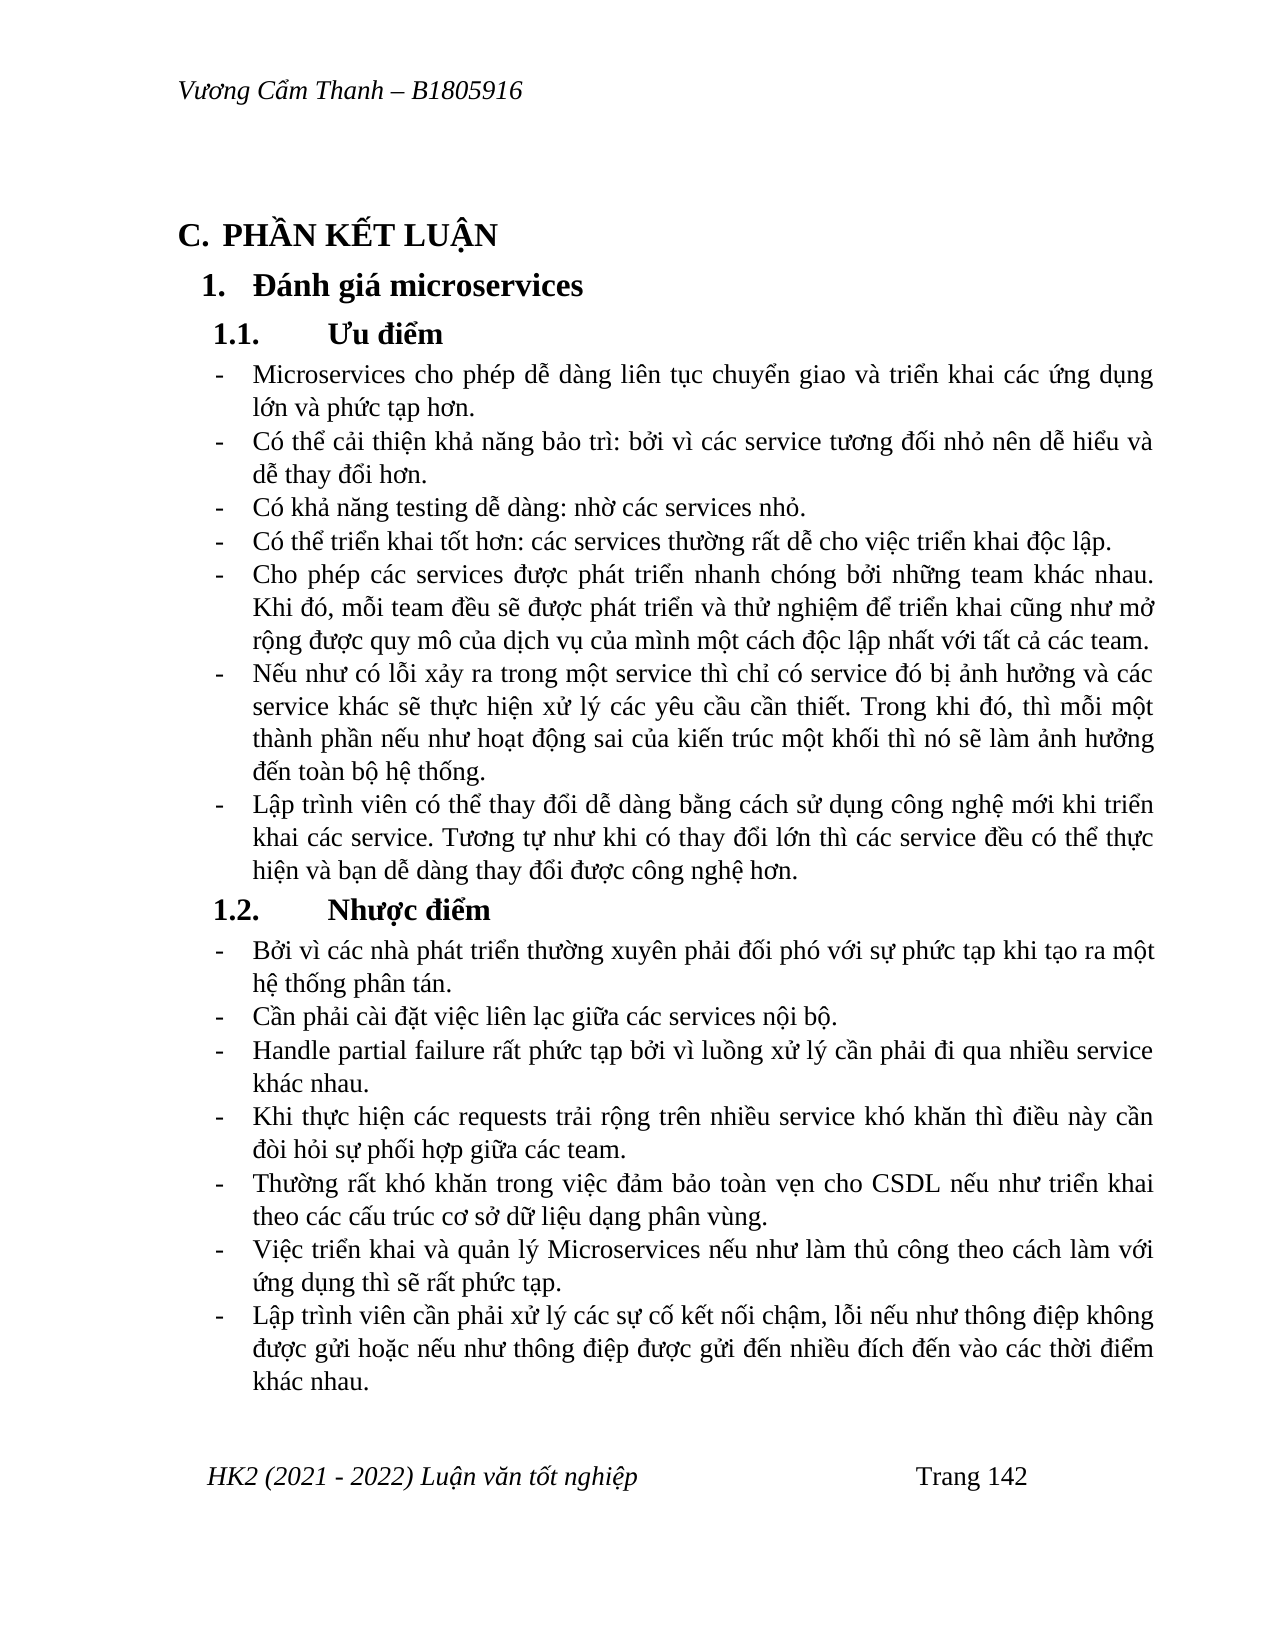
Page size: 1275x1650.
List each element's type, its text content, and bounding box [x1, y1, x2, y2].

list Việc triển khai và quản lý Microservices nếu như làm thủ công theo cách làm với ứng dụng thì sẽ rất phức tạp. [215, 1233, 1156, 1297]
list Nếu như có lỗi xảy ra trong một service thì chỉ có service đó bị ảnh hưởng và các service khác sẽ thực hiện xử lý các yêu cầu cần thiết. Trong khi đó, thì mỗi một thành phần nếu như hoạt động sai của kiến trúc một khối thì nó sẽ làm ảnh hưởng đến toàn bộ hệ thống. [215, 657, 1156, 786]
list Microservices cho phép dễ dàng liên tục chuyển giao và triển khai các ứng dụng lớn và phức tạp hơn. [215, 358, 1156, 422]
list Có khả năng testing dễ dàng: nhờ các services nhỏ. [215, 491, 1156, 522]
list Có thể triển khai tốt hơn: các services thường rất dễ cho việc triển khai độc lập. [215, 524, 1156, 556]
list Khi thực hiện các requests trải rộng trên nhiều service khó khăn thì điều này cần đòi hỏi sự phối hợp giữa các team. [215, 1100, 1156, 1164]
list Bởi vì các nhà phát triển thường xuyên phải đối phó với sự phức tạp khi tạo ra một hệ thống phân tán. [215, 934, 1156, 998]
list Cho phép các services được phát triển nhanh chóng bởi những team khác nhau. Khi đó, mỗi team đều sẽ được phát triển và thử nghiệm để triển khai cũng như mở rộng được quy mô của dịch vụ của mình một cách độc lập nhất với tất cả các team. [215, 558, 1156, 655]
subtitle Đánh giá microservices [201, 265, 1157, 303]
list Handle partial failure rất phức tạp bởi vì luồng xử lý cần phải đi qua nhiều service khác nhau. [215, 1034, 1156, 1098]
list Lập trình viên cần phải xử lý các sự cố kết nối chậm, lỗi nếu như thông điệp không được gửi hoặc nếu như thông điệp được gửi đến nhiều đích đến vào các thời điểm khác nhau. [215, 1299, 1156, 1396]
subtitle Ưu điểm [207, 315, 1157, 351]
subtitle Nhược điểm [207, 891, 1157, 927]
subtitle Phần kết luận [177, 215, 1157, 253]
list Có thể cải thiện khả năng bảo trì: bởi vì các service tương đối nhỏ nên dễ hiểu và dễ thay đổi hơn. [215, 425, 1156, 489]
list Cần phải cài đặt việc liên lạc giữa các services nội bộ. [215, 1001, 1156, 1032]
list Thường rất khó khăn trong việc đảm bảo toàn vẹn cho CSDL nếu như triển khai theo các cấu trúc cơ sở dữ liệu dạng phân vùng. [215, 1167, 1156, 1231]
list Lập trình viên có thể thay đổi dễ dàng bằng cách sử dụng công nghệ mới khi triển khai các service. Tương tự như khi có thay đổi lớn thì các service đều có thể thực hiện và bạn dễ dàng thay đổi được công nghệ hơn. [215, 788, 1156, 885]
